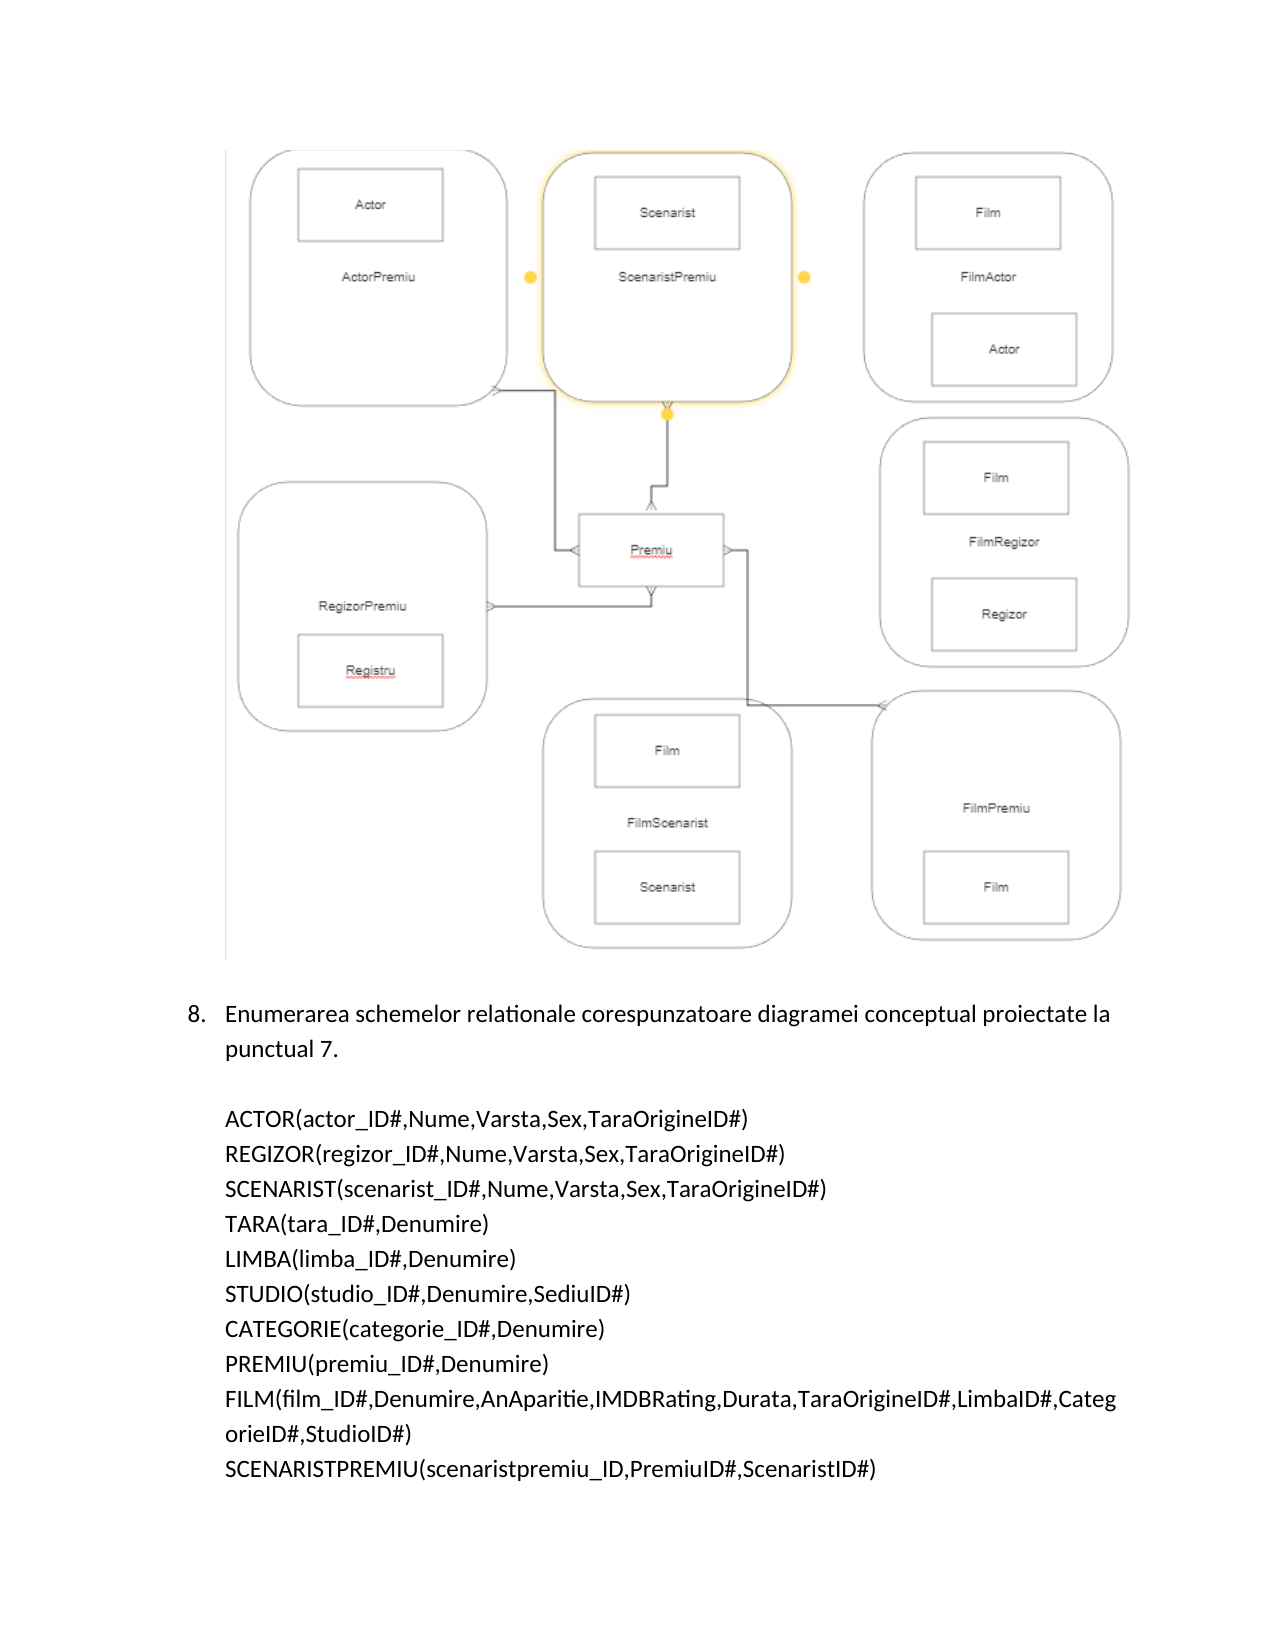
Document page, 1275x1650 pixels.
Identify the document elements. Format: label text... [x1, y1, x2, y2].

picture [225, 150, 1200, 960]
list CATEGORIE(categorie_ID#,Denumire) [225, 1314, 1125, 1344]
list SCENARIST(scenarist_ID#,Nume,Varsta,Sex,TaraOrigineID#) [225, 1174, 1125, 1204]
list STUDIO(studio_ID#,Denumire,SediuID#) [225, 1279, 1125, 1309]
list TARA(tara_ID#,Denumire) [225, 1209, 1125, 1239]
list PREMIU(premiu_ID#,Denumire) [225, 1349, 1125, 1379]
list ACTOR(actor_ID#,Nume,Varsta,Sex,TaraOrigineID#) [225, 1104, 1125, 1134]
list SCENARISTPREMIU(scenaristpremiu_ID,PremiuID#,ScenaristID#) [225, 1454, 1125, 1484]
list REGIZOR(regizor_ID#,Nume,Varsta,Sex,TaraOrigineID#) [225, 1139, 1125, 1169]
list LIMBA(limba_ID#,Denumire) [225, 1244, 1125, 1274]
list FILM(film_ID#,Denumire,AnAparitie,IMDBRating,Durata,TaraOrigineID#,LimbaID#,CategorieID#,StudioID#) [225, 1384, 1125, 1449]
list Enumerarea schemelor relationale corespunzatoare diagramei conceptual proiectate la punctual 7. [187, 999, 1125, 1064]
